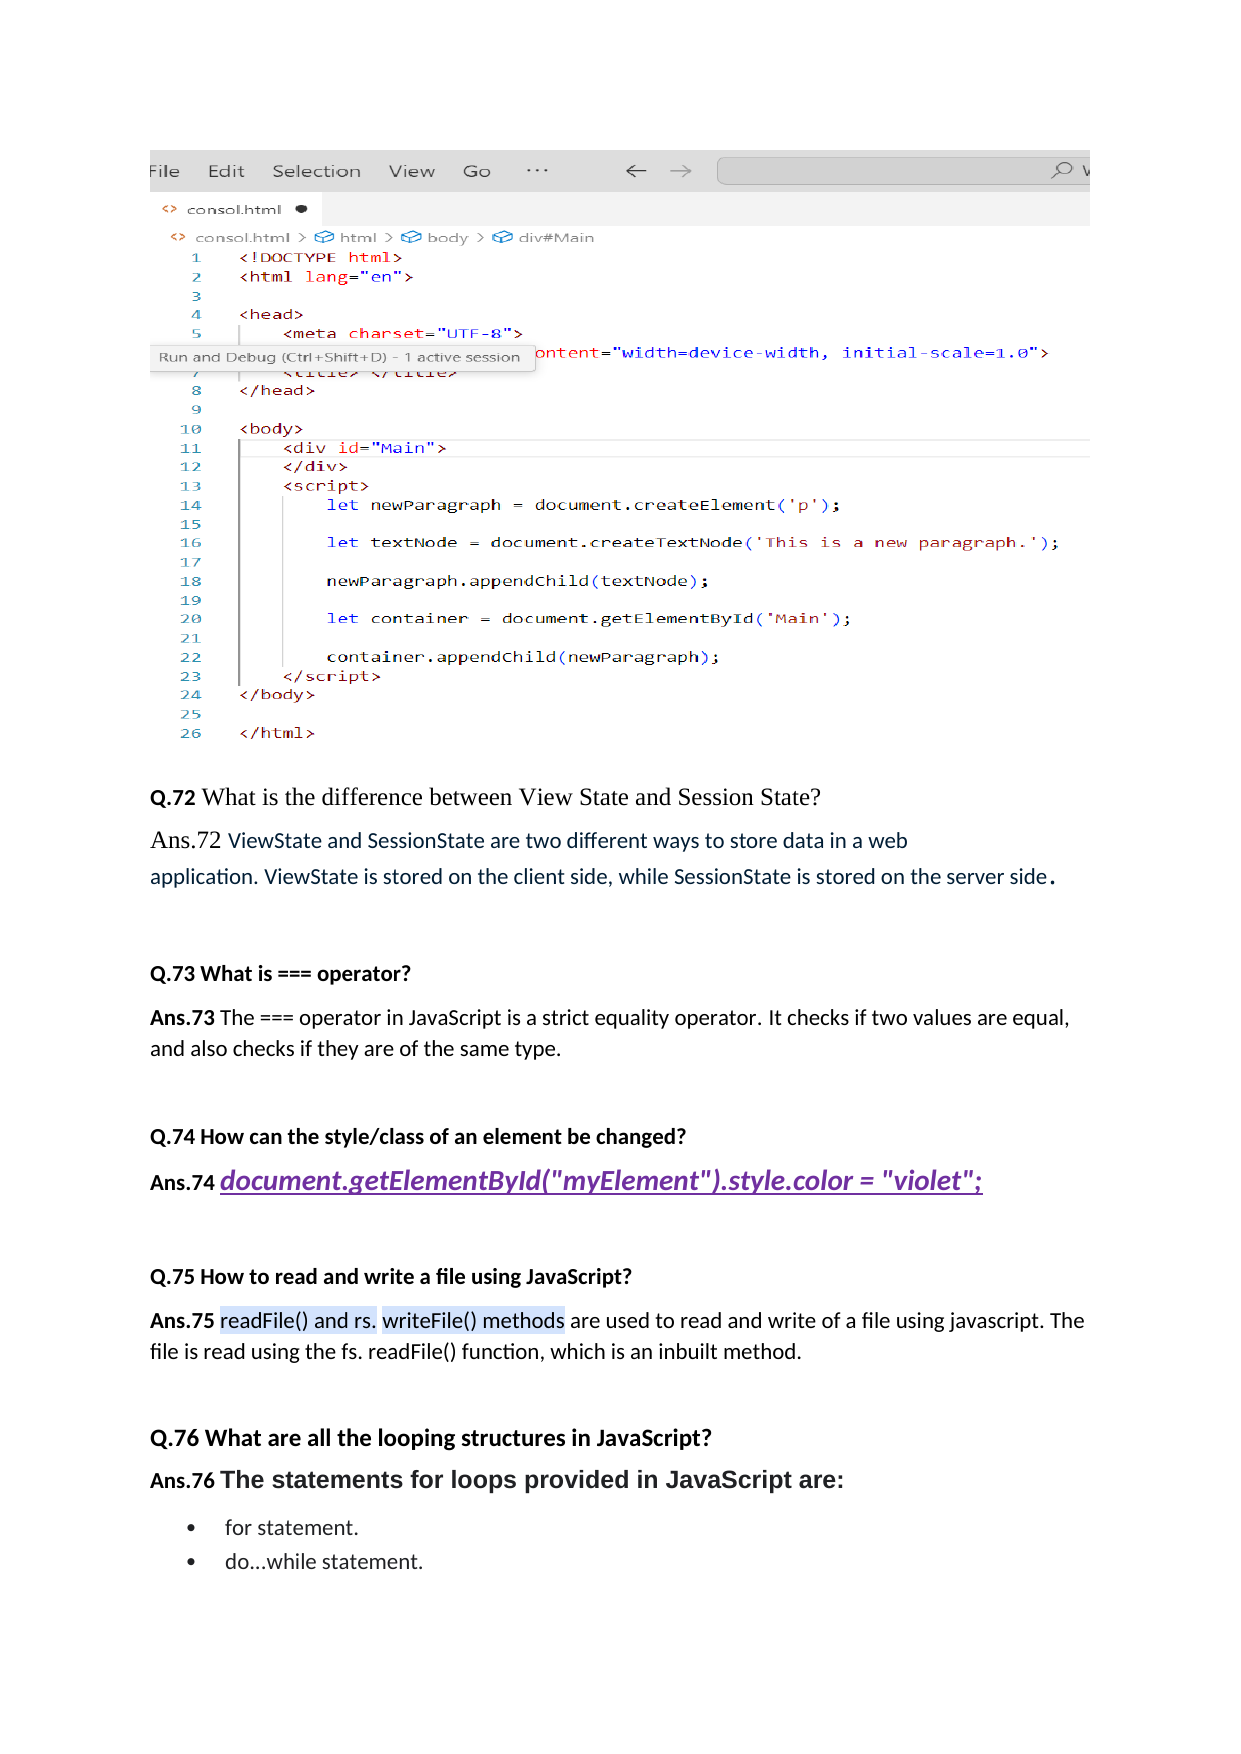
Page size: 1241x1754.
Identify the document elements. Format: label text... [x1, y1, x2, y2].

list for statement. [187, 1513, 1090, 1541]
text Ans.76 The statements for loops provided in JavaScript are: [150, 1465, 1090, 1494]
picture [150, 150, 1090, 767]
text Ans.73 The === operator in JavaScript is a strict equality operator. It checks if two values are equal, and also checks if they are of the same type. [150, 1000, 1090, 1062]
text Q.75 How to read and write a file using JavaScript? [150, 1259, 1090, 1290]
text Q.72 What is the difference between View State and Session State? [150, 779, 1090, 811]
text Ans.74 document.getElementById("myElement").style.color = "violet"; [150, 1162, 1090, 1198]
text Q.73 What is === operator? [150, 956, 1090, 987]
text Ans.72 ViewState and SessionState are two different ways to store data in a web application. ViewState is stored on the client side, while SessionState is stored on the server side. [150, 823, 1090, 893]
text Ans.75 readFile() and rs. writeFile() methods are used to read and write of a file using javascript. The file is read using the fs. readFile() function, which is an inbuilt method. [150, 1302, 1090, 1365]
text Q.74 How can the style/class of an element be changed? [150, 1119, 1090, 1150]
list do...while statement. [187, 1547, 1090, 1575]
text Q.76 What are all the looping structures in JavaScript? [150, 1421, 1090, 1452]
